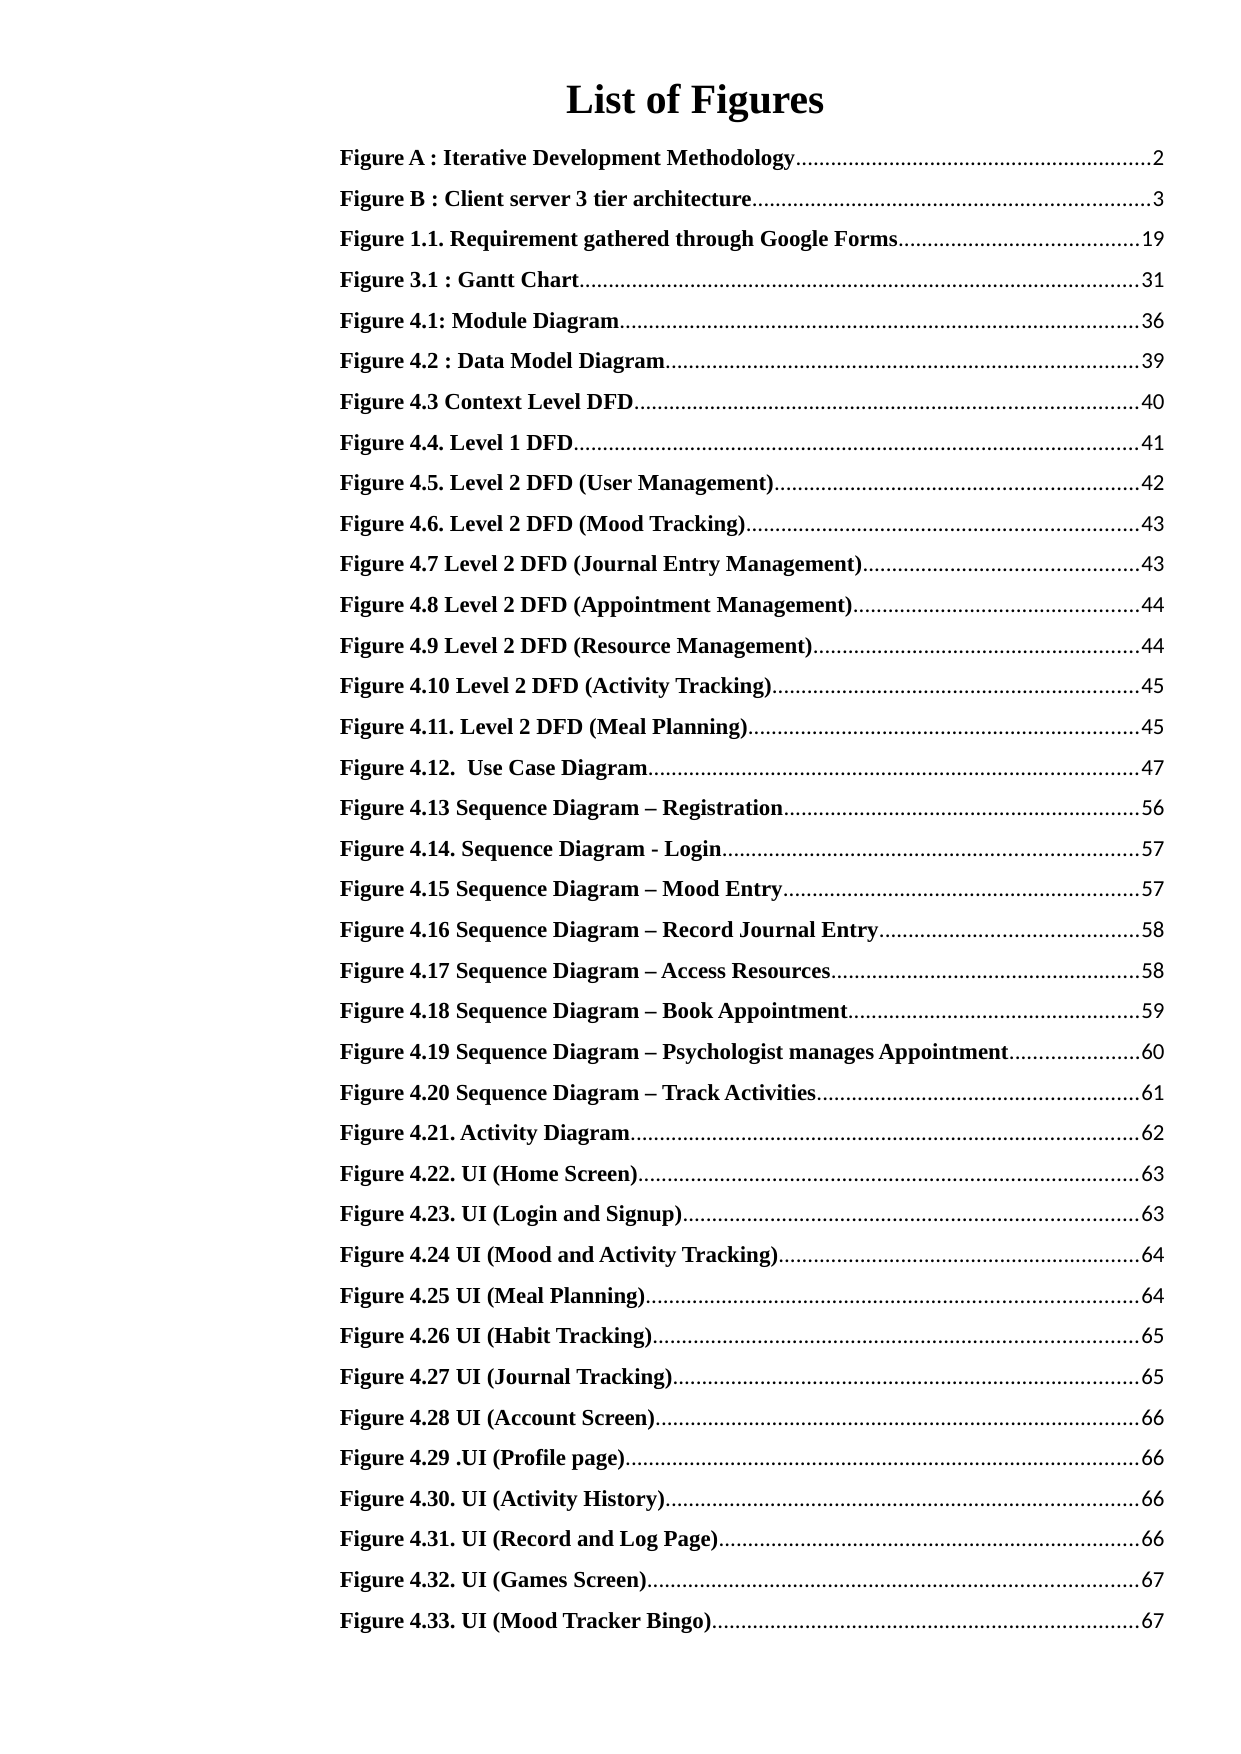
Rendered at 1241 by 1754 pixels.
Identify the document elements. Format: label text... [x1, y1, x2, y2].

text Figure 3.1 : Gantt Chart 31 [339, 265, 1165, 293]
text Figure 4.25 UI (Meal Planning) 64 [339, 1281, 1165, 1309]
text Figure 4.30. UI (Activity History) 66 [339, 1484, 1165, 1512]
text Figure 4.18 Sequence Diagram – Book Appointment 59 [339, 996, 1165, 1024]
text Figure 4.13 Sequence Diagram – Registration 56 [339, 793, 1165, 821]
text Figure 4.1: Module Diagram 36 [339, 306, 1165, 334]
text Figure 4.10 Level 2 DFD (Activity Tracking) 45 [339, 671, 1165, 699]
text Figure 4.9 Level 2 DFD (Resource Management) 44 [339, 631, 1165, 659]
text Figure 4.29 .UI (Profile page) 66 [339, 1443, 1165, 1471]
text Figure 4.28 UI (Account Screen) 66 [339, 1403, 1165, 1431]
text Figure 4.6. Level 2 DFD (Mood Tracking) 43 [339, 509, 1165, 537]
text Figure 4.20 Sequence Diagram – Track Activities 61 [339, 1078, 1165, 1106]
text Figure 4.22. UI (Home Screen) 63 [339, 1159, 1165, 1187]
text Figure 4.19 Sequence Diagram – Psychologist manages Appointment 60 [339, 1037, 1165, 1065]
text Figure 4.17 Sequence Diagram – Access Resources 58 [339, 956, 1165, 984]
text Figure A : Iterative Development Methodology 2 [339, 143, 1165, 171]
text Figure 4.31. UI (Record and Log Page) 66 [339, 1524, 1165, 1553]
text Figure 4.26 UI (Habit Tracking) 65 [339, 1321, 1165, 1349]
text Figure 4.33. UI (Mood Tracker Bingo) 67 [339, 1606, 1165, 1634]
text Figure 4.32. UI (Games Screen) 67 [339, 1565, 1165, 1593]
text List of Figures [225, 75, 1165, 123]
text Figure 4.7 Level 2 DFD (Journal Entry Management) 43 [339, 549, 1165, 578]
text Figure 4.4. Level 1 DFD 41 [339, 428, 1165, 456]
text Figure 4.12. Use Case Diagram 47 [339, 753, 1165, 781]
text Figure 4.5. Level 2 DFD (User Management) 42 [339, 468, 1165, 496]
text Figure 4.14. Sequence Diagram - Login 57 [339, 834, 1165, 862]
text Figure B : Client server 3 tier architecture 3 [339, 184, 1165, 212]
text Figure 4.27 UI (Journal Tracking) 65 [339, 1362, 1165, 1390]
text Figure 4.3 Context Level DFD 40 [339, 387, 1165, 415]
text Figure 4.23. UI (Login and Signup) 63 [339, 1199, 1165, 1228]
text Figure 4.16 Sequence Diagram – Record Journal Entry 58 [339, 915, 1165, 943]
text Figure 4.11. Level 2 DFD (Meal Planning) 45 [339, 712, 1165, 740]
text Figure 4.8 Level 2 DFD (Appointment Management) 44 [339, 590, 1165, 618]
text Figure 4.24 UI (Mood and Activity Tracking) 64 [339, 1240, 1165, 1268]
text Figure 4.2 : Data Model Diagram 39 [339, 346, 1165, 374]
text Figure 4.21. Activity Diagram 62 [339, 1118, 1165, 1146]
text Figure 4.15 Sequence Diagram – Mood Entry 57 [339, 874, 1165, 903]
text Figure 1.1. Requirement gathered through Google Forms 19 [339, 224, 1165, 253]
